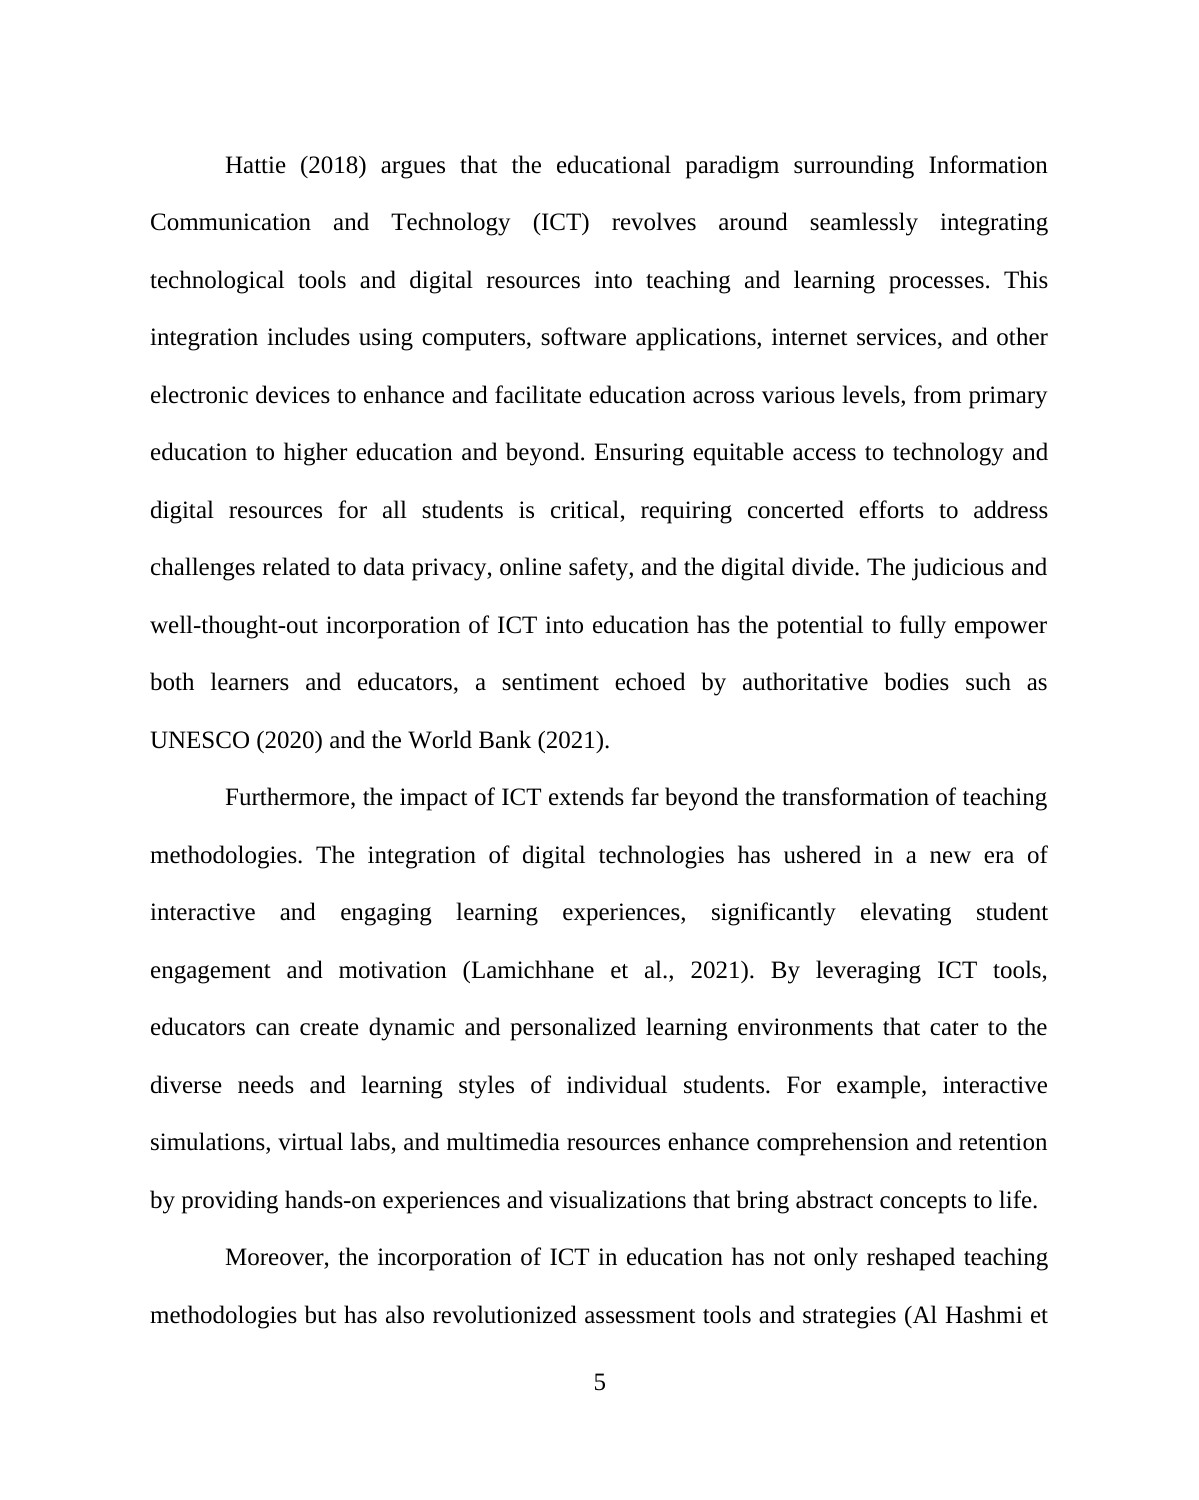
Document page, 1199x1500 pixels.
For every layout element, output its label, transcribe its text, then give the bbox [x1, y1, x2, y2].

text Furthermore, the impact of ICT extends far beyond the transformation of teaching methodologies. The integration of digital technologies has ushered in a new era of interactive and engaging learning experiences, significantly elevating student engagement and motivation (Lamichhane et al., 2021). By leveraging ICT tools, educators can create dynamic and personalized learning environments that cater to the diverse needs and learning styles of individual students. For example, interactive simulations, virtual labs, and multimedia resources enhance comprehension and retention by providing hands-on experiences and visualizations that bring abstract concepts to life. [150, 782, 1049, 1214]
text Hattie (2018) argues that the educational paradigm surrounding Information Communication and Technology (ICT) revolves around seamlessly integrating technological tools and digital resources into teaching and learning processes. This integration includes using computers, software applications, internet services, and other electronic devices to enhance and facilitate education across various levels, from primary education to higher education and beyond. Ensuring equitable access to technology and digital resources for all students is critical, requiring concerted efforts to address challenges related to data privacy, online safety, and the digital divide. The judicious and well-thought-out incorporation of ICT into education has the potential to fully empower both learners and educators, a sentiment echoed by authoritative bodies such as UNESCO (2020) and the World Bank (2021). [150, 150, 1049, 754]
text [150, 1242, 1049, 1329]
